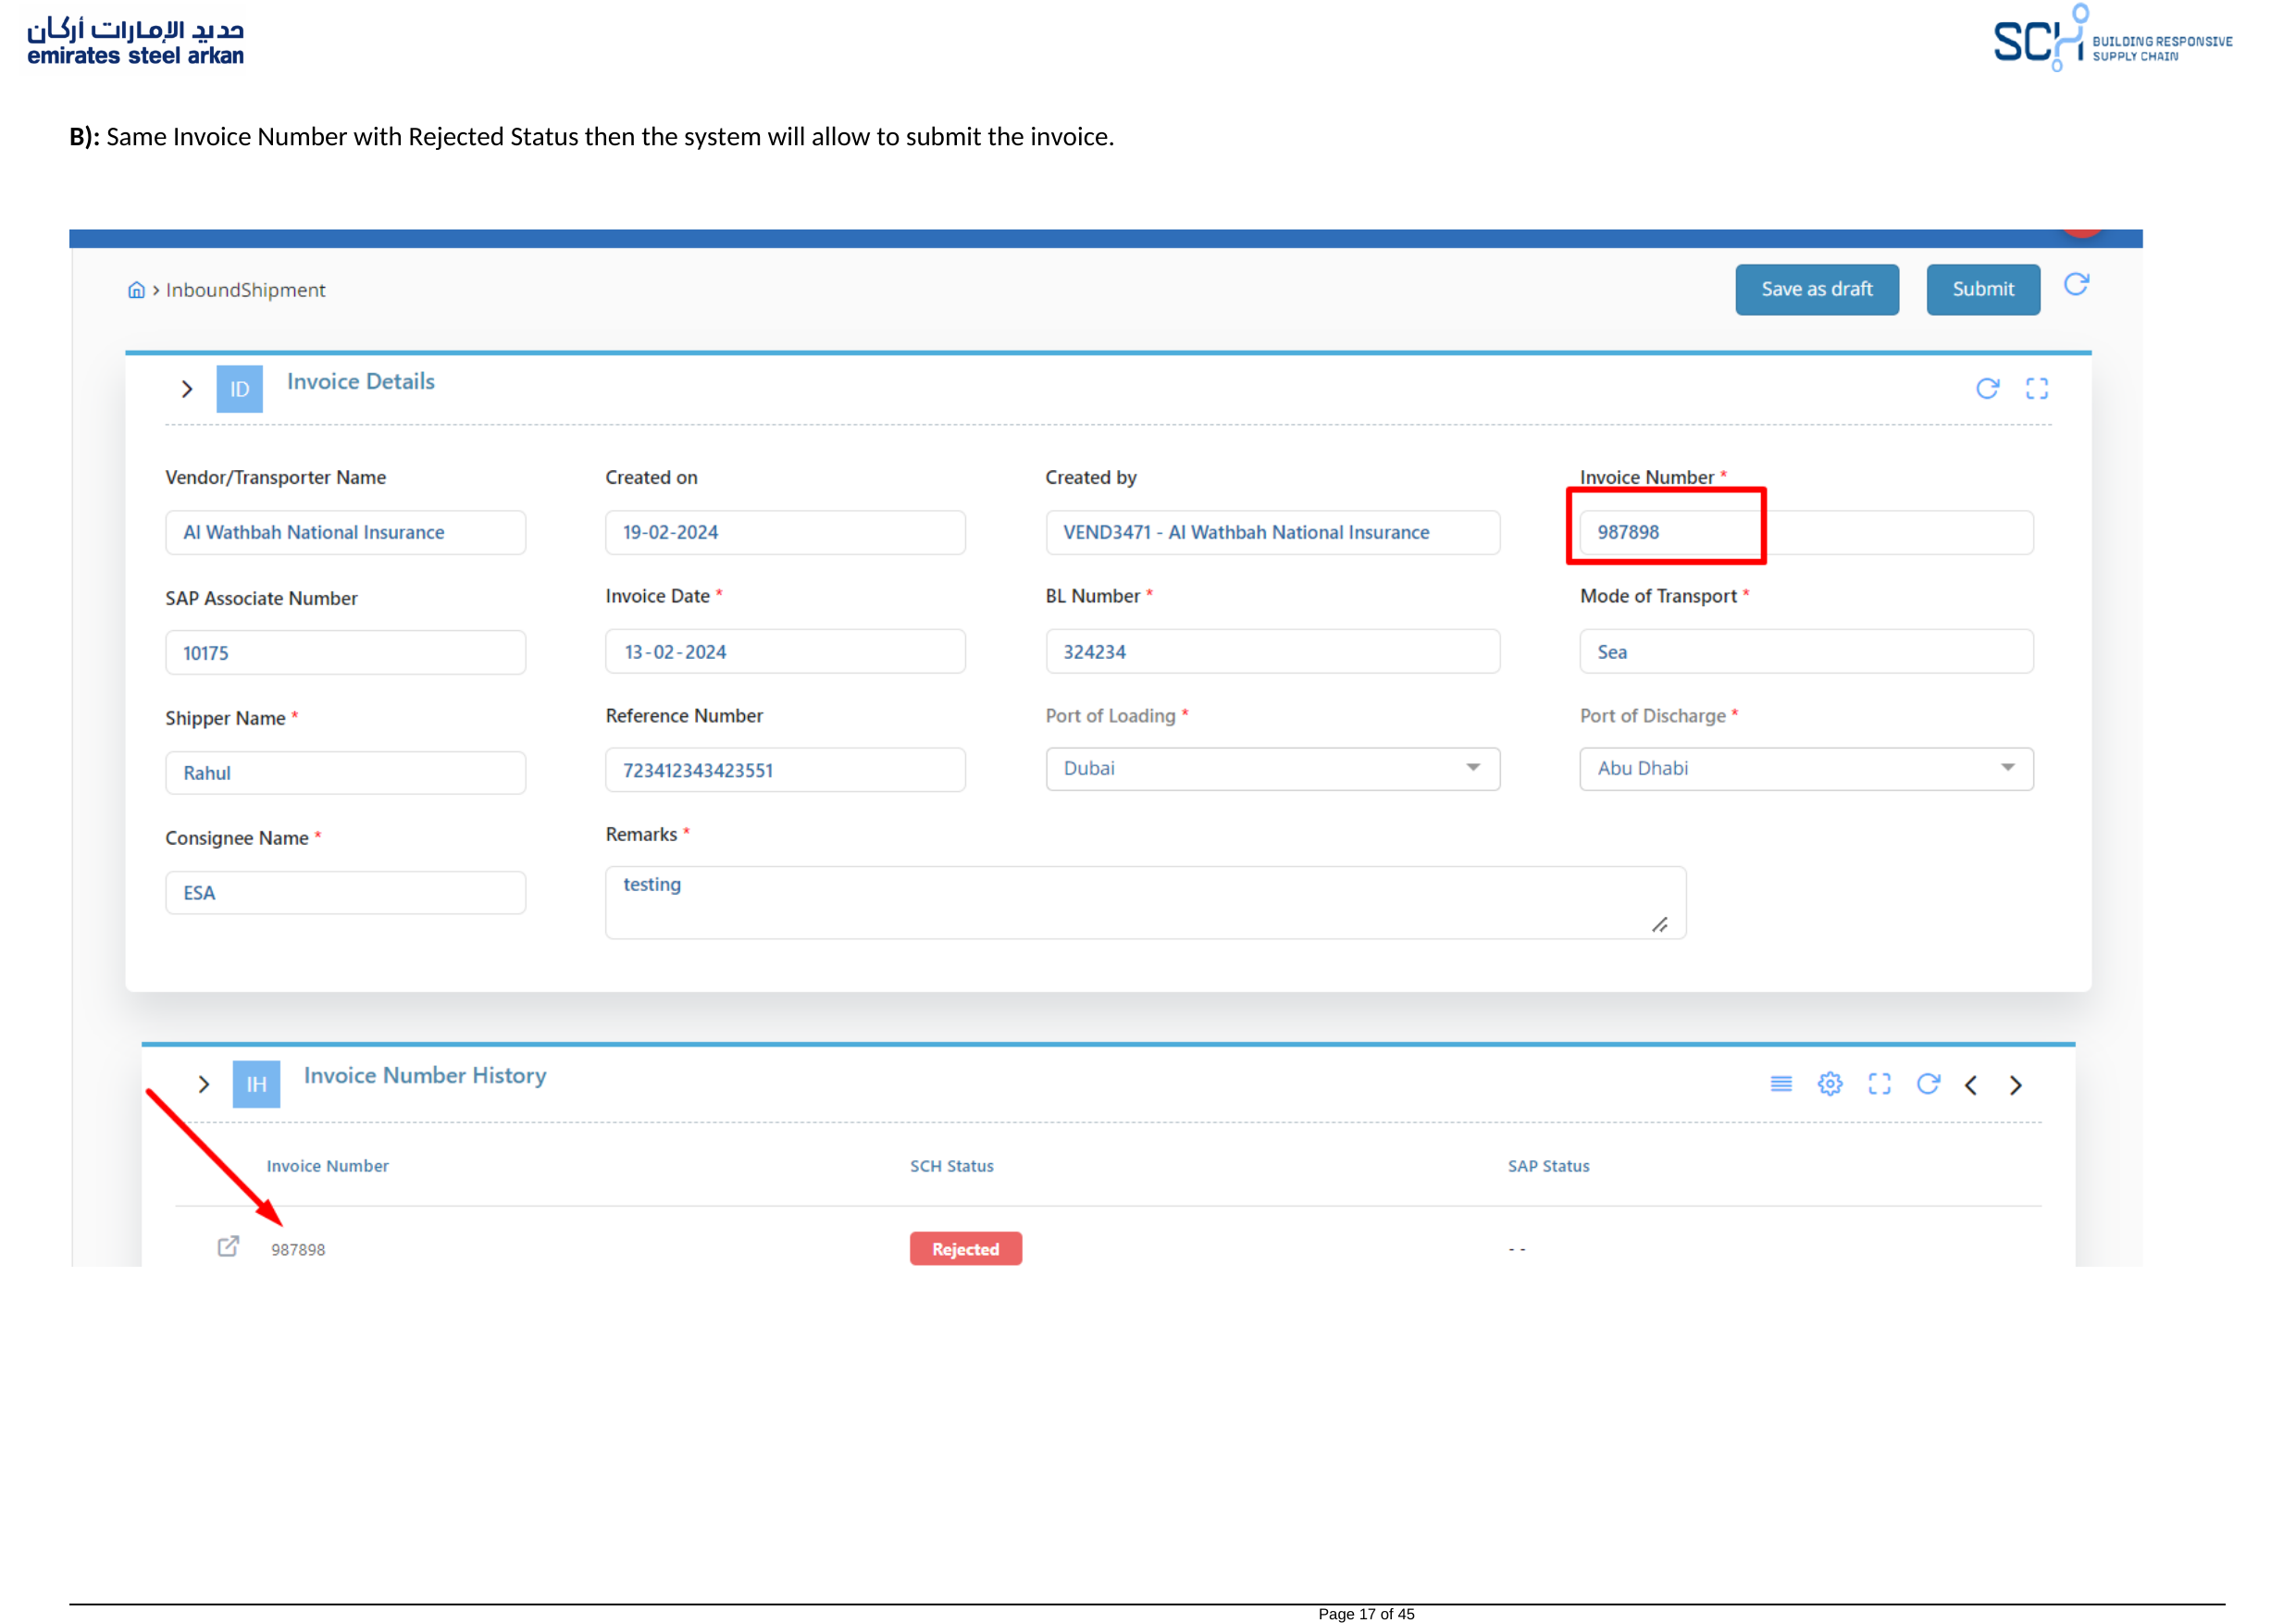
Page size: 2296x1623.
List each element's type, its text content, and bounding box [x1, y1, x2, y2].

picture [1978, 0, 2241, 72]
text B): Same Invoice Number with Rejected Status then the system will allow to submit the invoice. [69, 119, 2226, 178]
picture [19, 4, 247, 76]
picture [69, 229, 2143, 1267]
